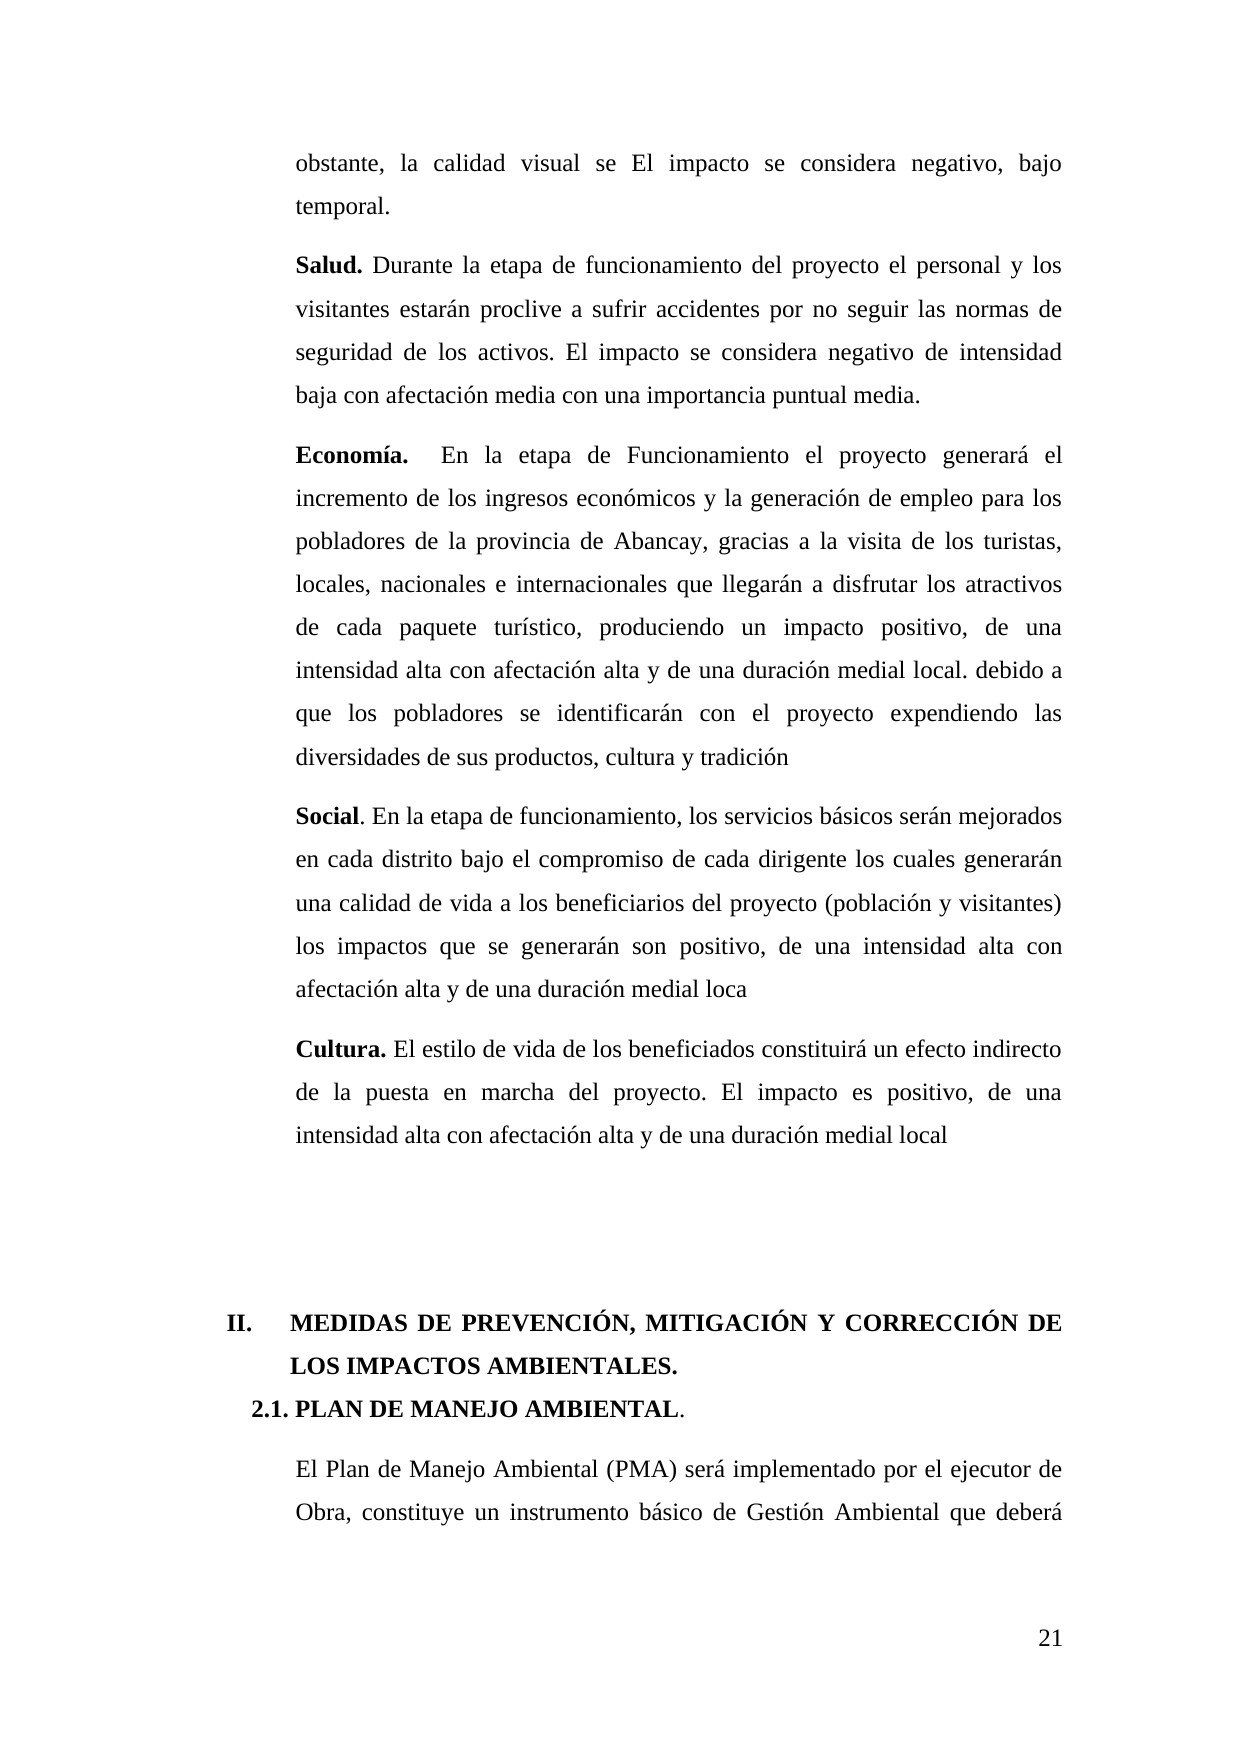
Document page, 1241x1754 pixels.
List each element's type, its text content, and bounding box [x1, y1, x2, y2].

text Social. En la etapa de funcionamiento, los servicios básicos serán mejorados en cada distrito bajo el compromiso de cada dirigente los cuales generarán una calidad de vida a los beneficiarios del proyecto (población y visitantes) los impactos que se generarán son positivo, de una intensidad alta con afectación alta y de una duración medial loca [295, 801, 1063, 1003]
text Salud. Durante la etapa de funcionamiento del proyecto el personal y los visitantes estarán proclive a sufrir accidentes por no seguir las normas de seguridad de los activos. El impacto se considera negativo de intensidad baja con afectación media con una importancia puntual media. [295, 251, 1063, 409]
text Cultura. El estilo de vida de los beneficiados constituirá un efecto indirecto de la puesta en marcha del proyecto. El impacto es positivo, de una intensidad alta con afectación alta y de una duración medial local [295, 1034, 1063, 1149]
text Economía. En la etapa de Funcionamiento el proyecto generará el incremento de los ingresos económicos y la generación de empleo para los pobladores de la provincia de Abancay, gracias a la visita de los turistas, locales, nacionales e internacionales que llegarán a disfrutar los atractivos de cada paquete turístico, produciendo un impacto positivo, de una intensidad alta con afectación alta y de una duración medial local. debido a que los pobladores se identificarán con el proyecto expendiendo las diversidades de sus productos, cultura y tradición [295, 440, 1063, 770]
text 2.1. PLAN DE MANEJO AMBIENTAL. [222, 1394, 1063, 1423]
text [295, 1454, 1063, 1526]
subtitle MEDIDAS DE PREVENCIÓN, MITIGACIÓN Y CORRECCIÓN DE LOS IMPACTOS AMBIENTALES. [252, 1308, 1063, 1379]
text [295, 148, 1063, 219]
